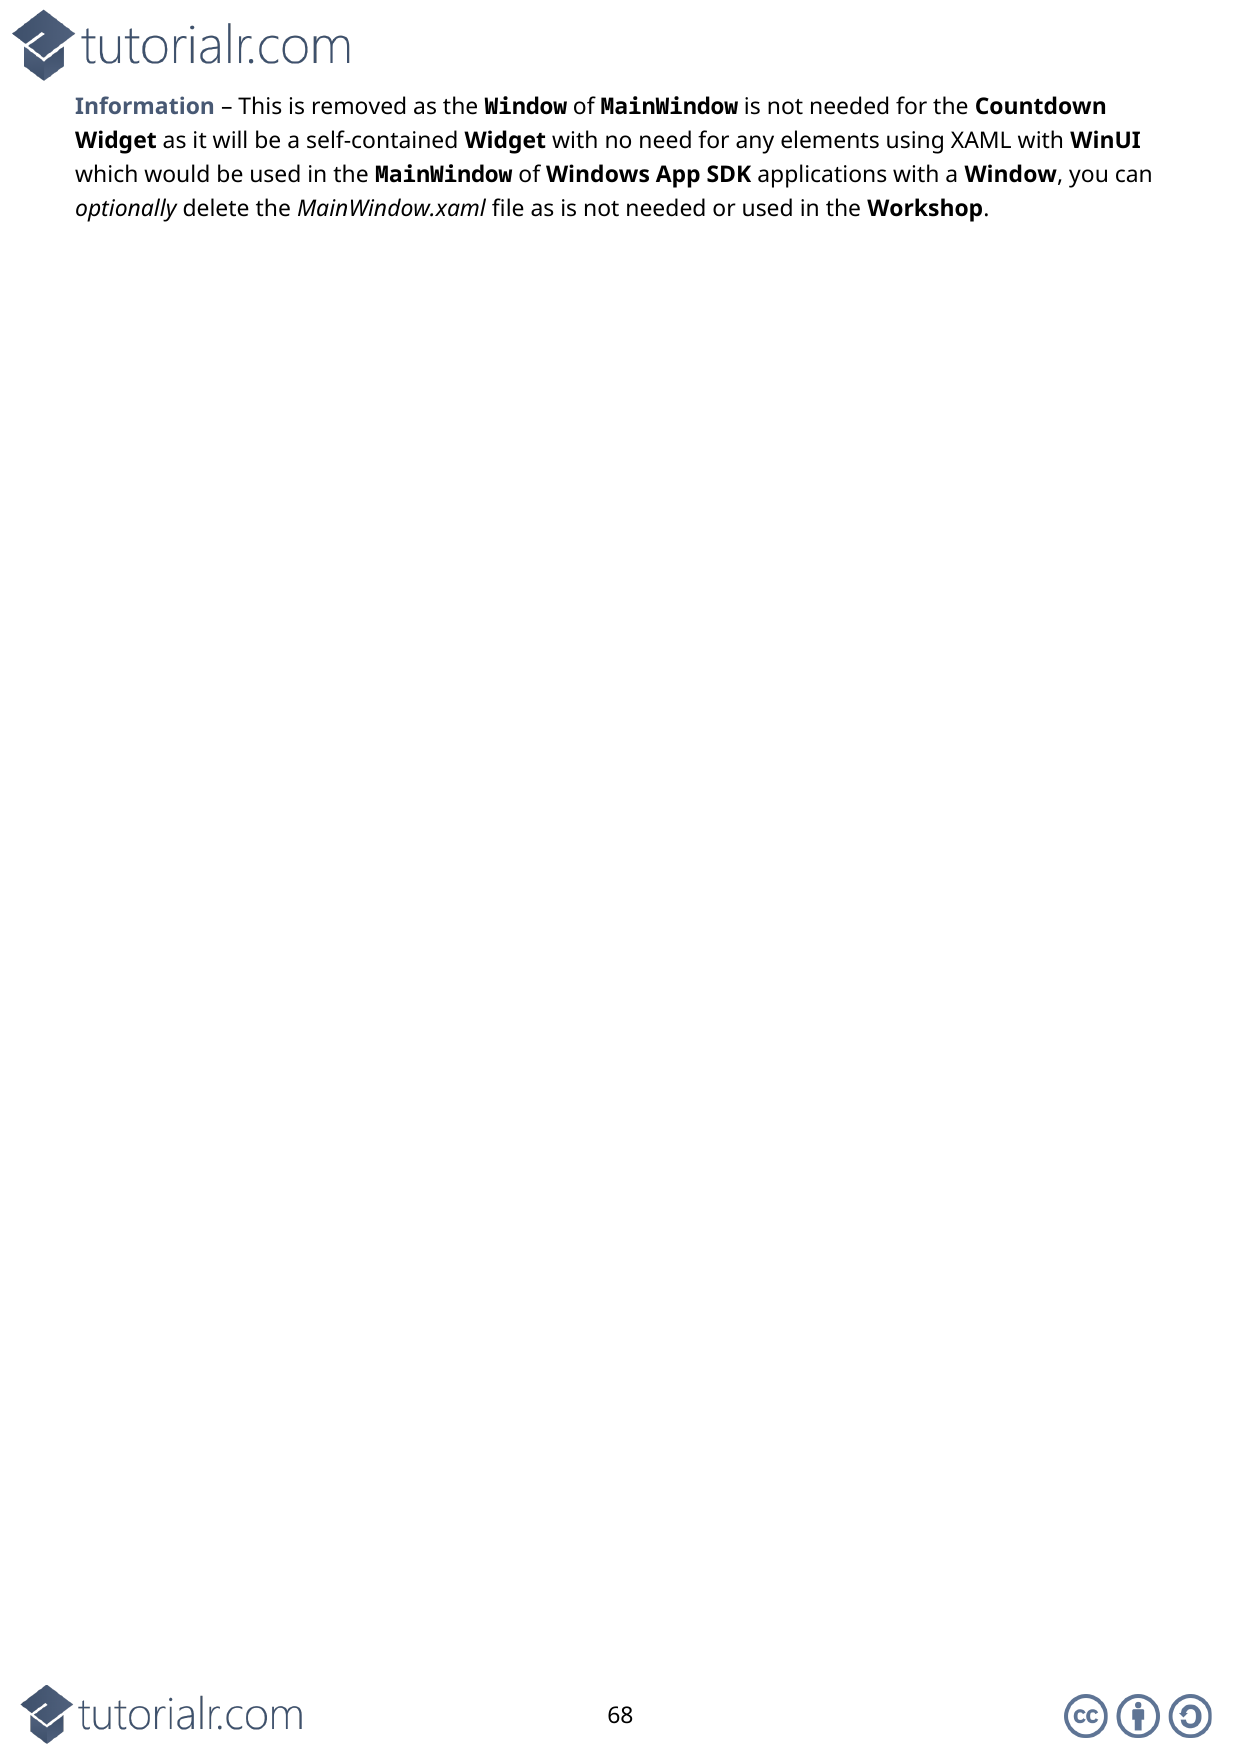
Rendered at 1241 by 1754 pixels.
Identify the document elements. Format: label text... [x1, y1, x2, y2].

picture [8, 9, 363, 81]
picture [1064, 1694, 1212, 1738]
text Information – This is removed as the Window of MainWindow is not needed for the Countdown Widget as it will be a self-contained Widget with no need for any elements using XAML with WinUI which would be used in the MainWindow of Windows App SDK applications with a Window, you can optionally delete the MainWindow.xaml file as is not needed or used in the Workshop. [75, 90, 1165, 223]
picture [17, 1685, 313, 1744]
